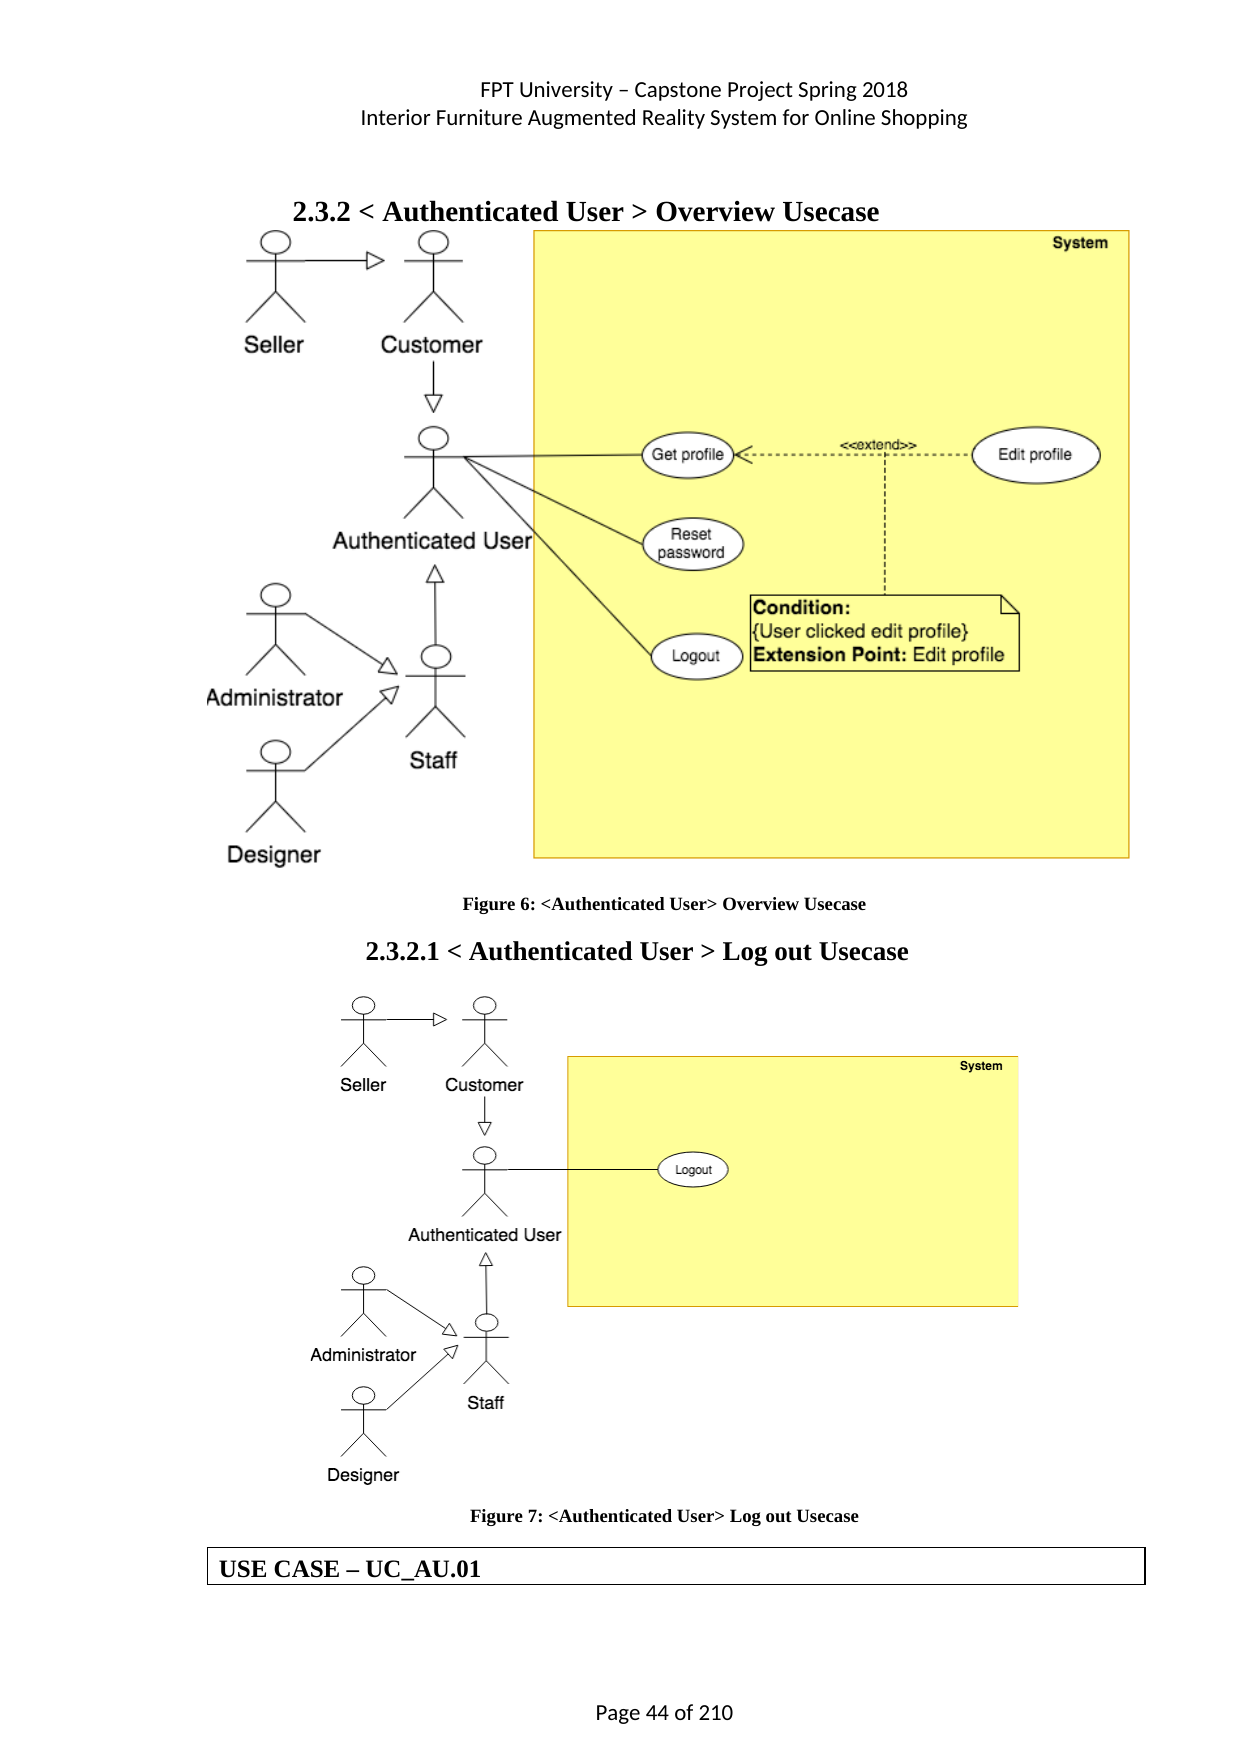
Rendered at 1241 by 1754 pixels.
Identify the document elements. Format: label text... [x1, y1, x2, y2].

text Figure 6: <Authenticated User> Overview Usecase [207, 894, 1122, 915]
text Figure 7: <Authenticated User> Log out Usecase [207, 1504, 1122, 1526]
picture [310, 996, 1019, 1505]
text 2.3.2 < Authenticated User > Overview Usecase [291, 159, 1122, 228]
text 2.3.2.1 < Authenticated User > Log out Usecase [244, 936, 1122, 967]
table_header USE CASE – UC_AU.01 [208, 1548, 1144, 1584]
picture [207, 230, 1131, 894]
